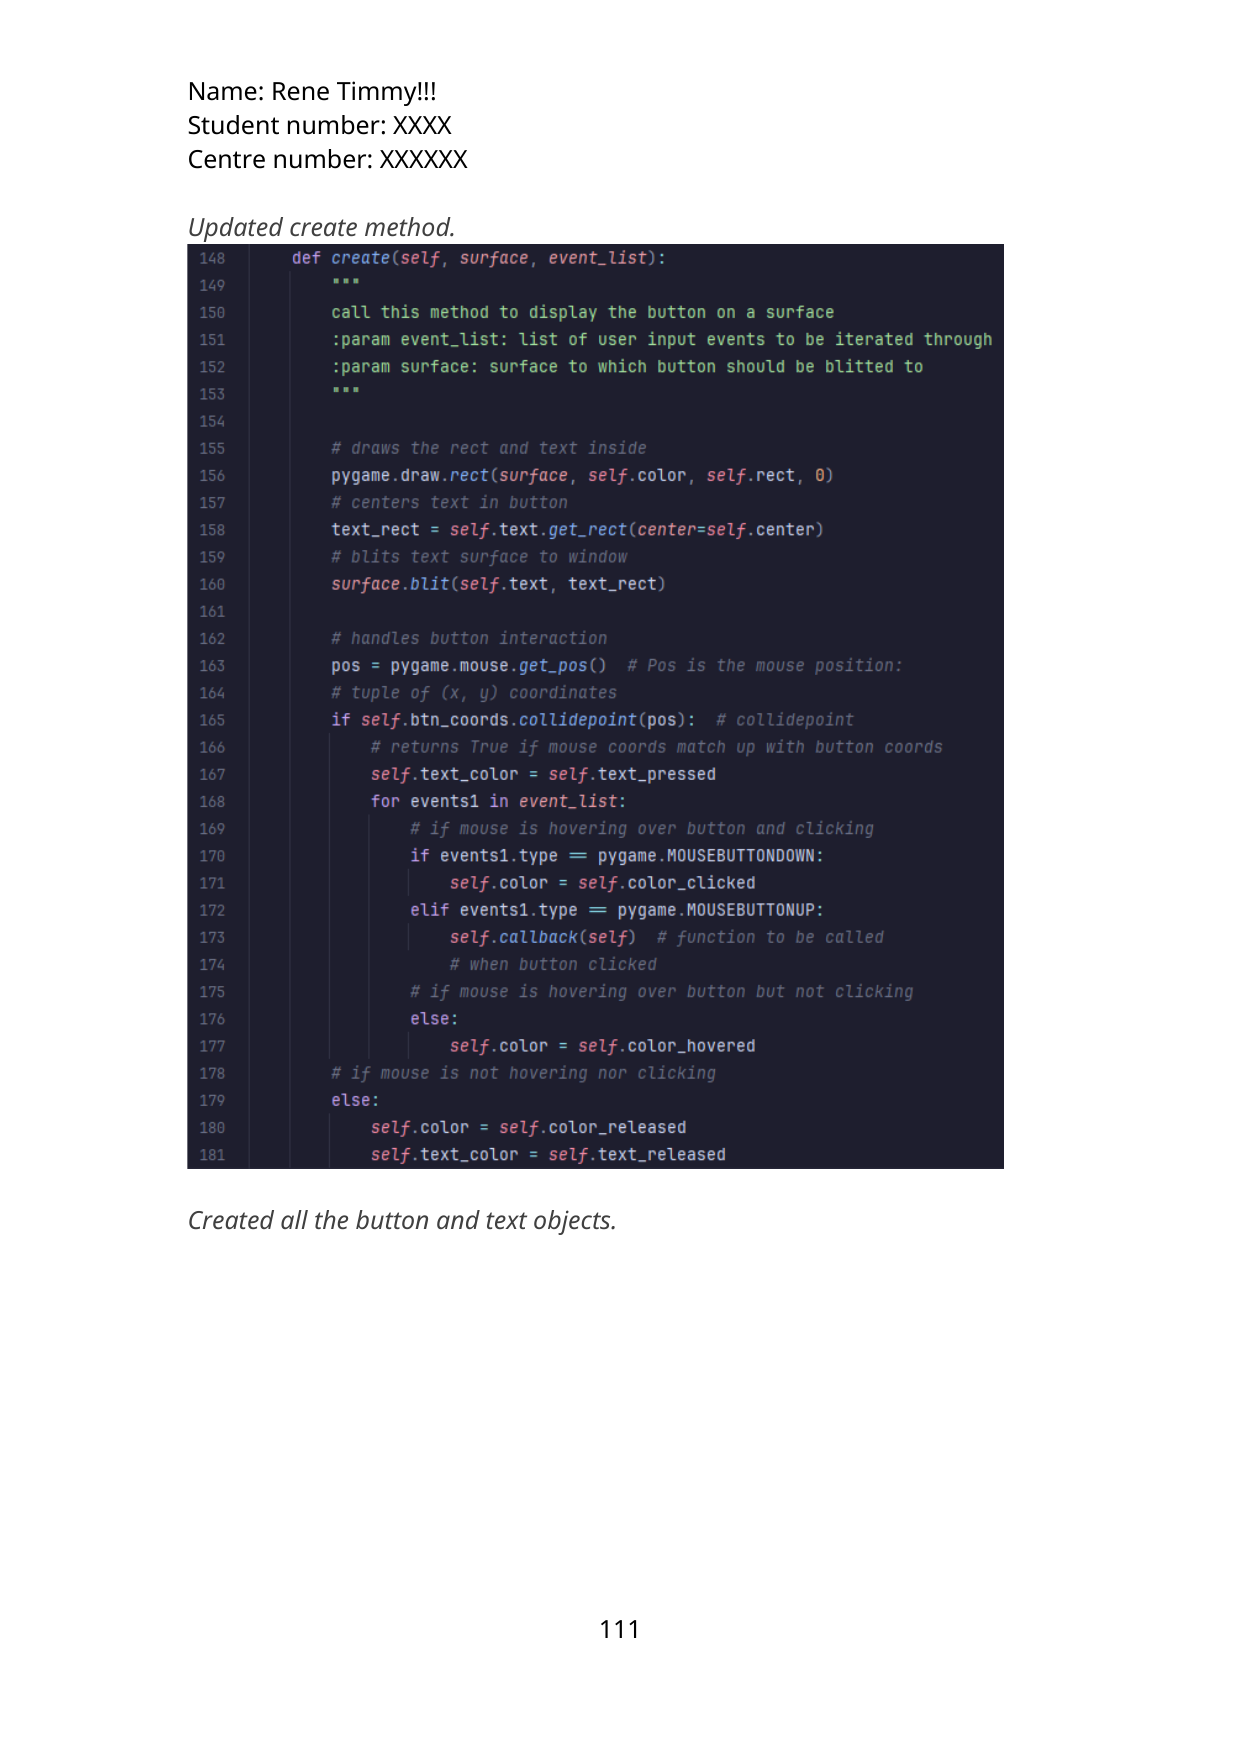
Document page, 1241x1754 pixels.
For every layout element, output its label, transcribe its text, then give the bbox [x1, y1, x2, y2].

text Created all the button and text objects. [187, 1202, 1053, 1236]
text Updated create method. [187, 210, 1053, 244]
picture [187, 244, 1004, 1169]
